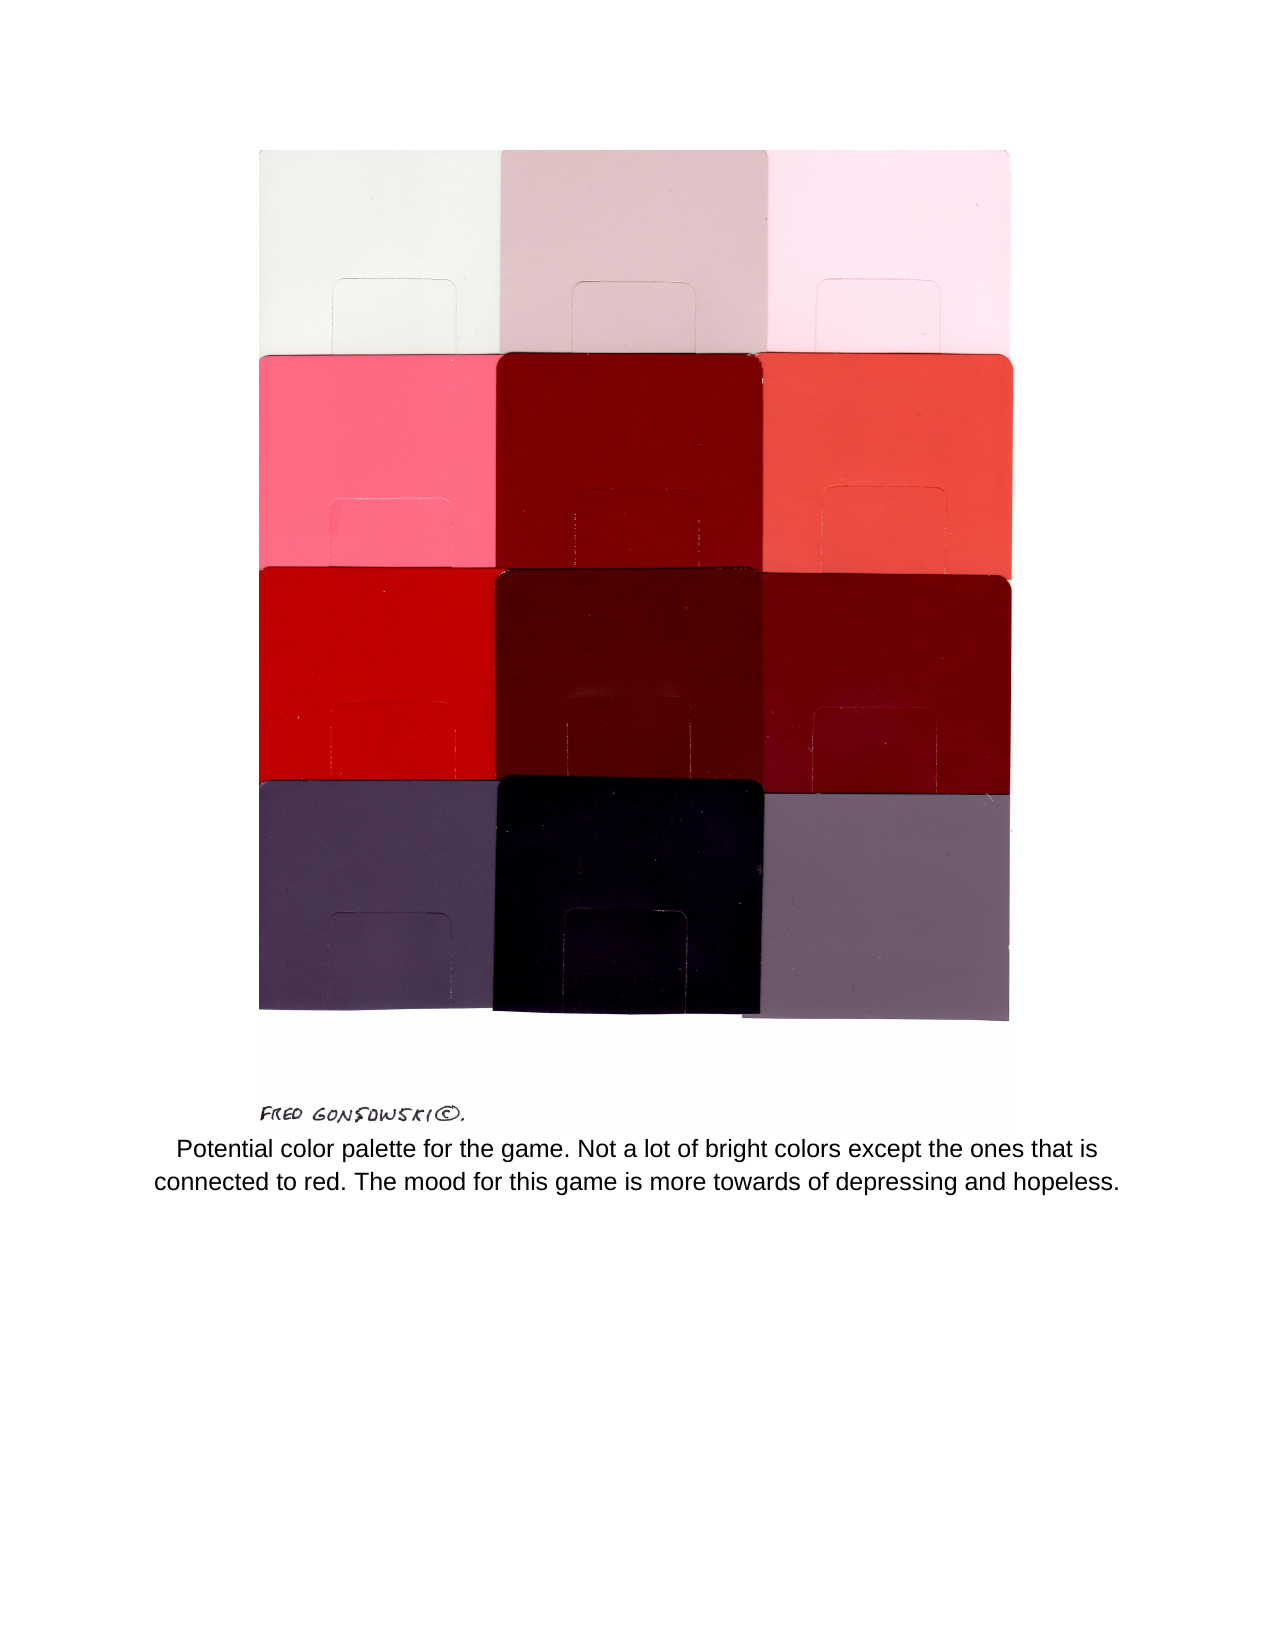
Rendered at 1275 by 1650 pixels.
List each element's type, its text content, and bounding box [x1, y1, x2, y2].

picture [259, 150, 1017, 1131]
text Potential color palette for the game. Not a lot of bright colors except the ones that is connected to red. The mood for this game is more towards of depressing and hopeless. [150, 1134, 1125, 1196]
